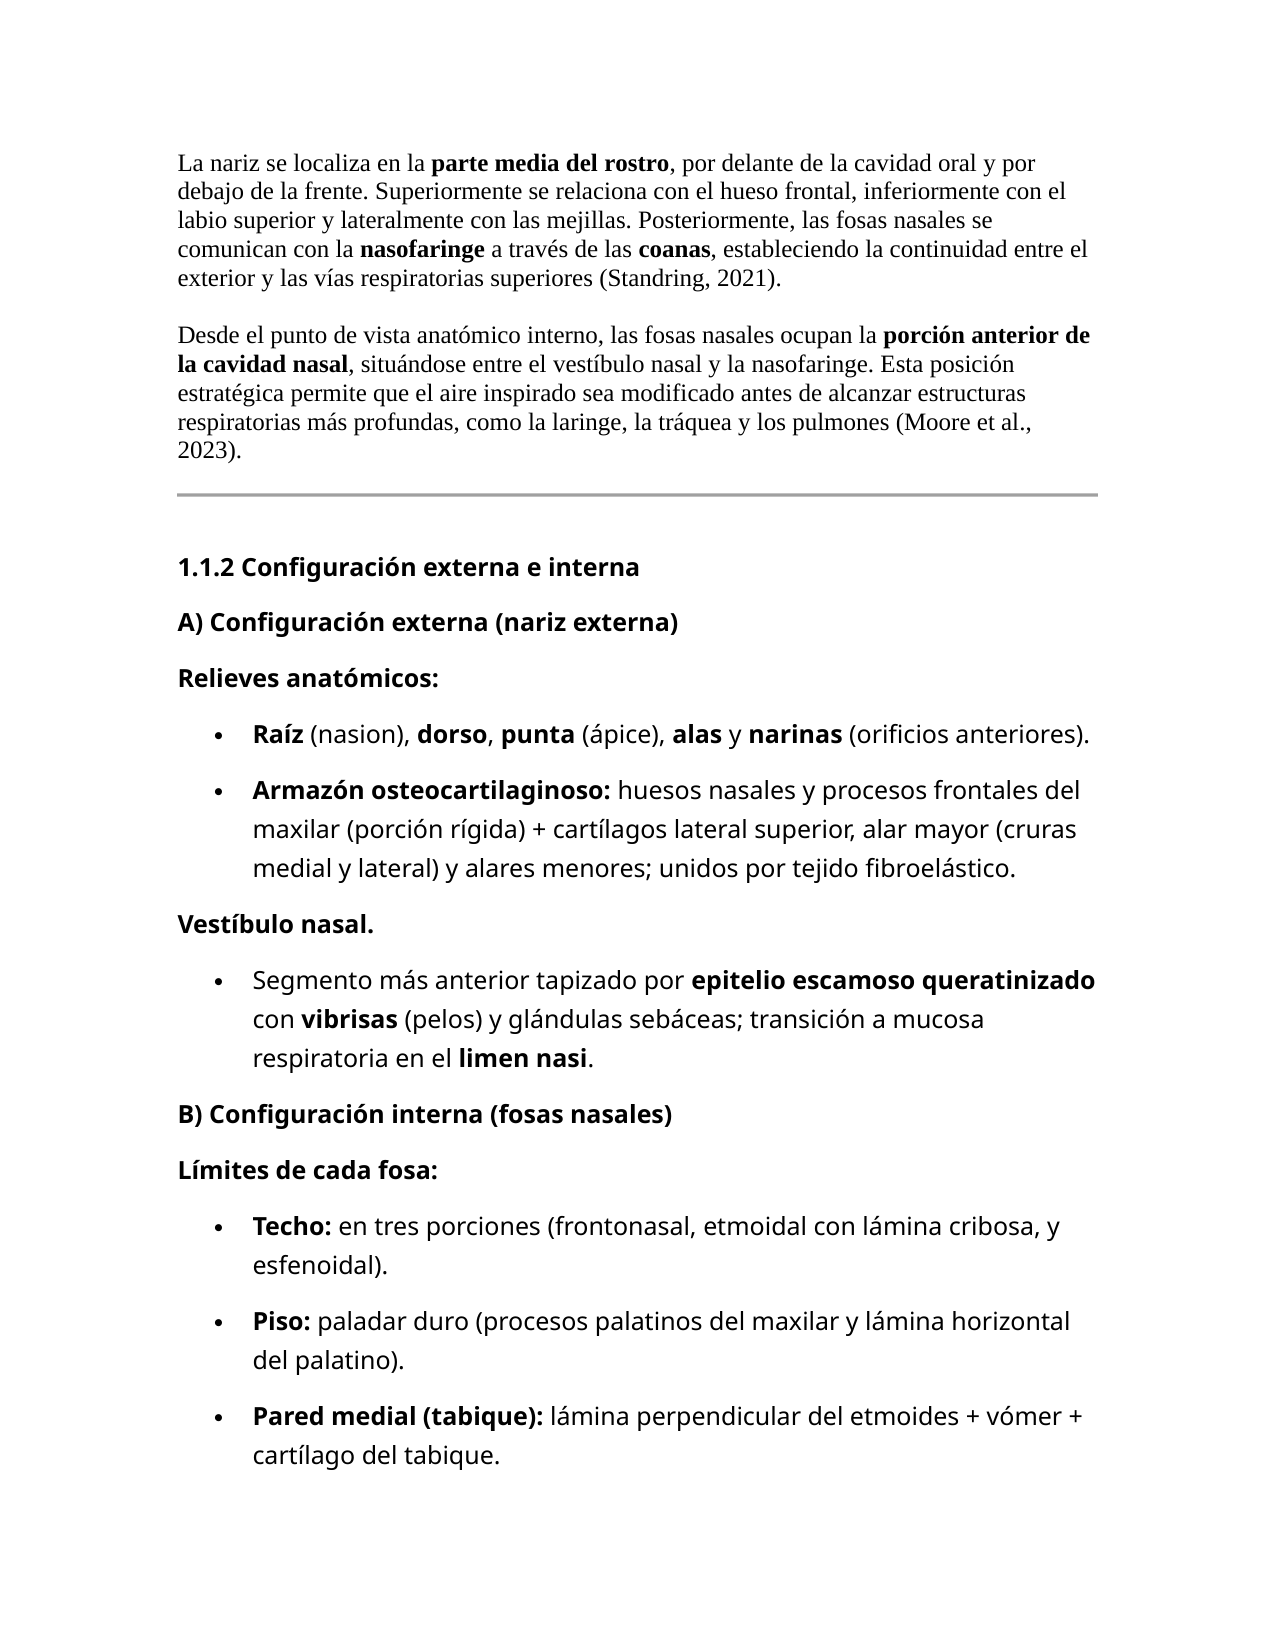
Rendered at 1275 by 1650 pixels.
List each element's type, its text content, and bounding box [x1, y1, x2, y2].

text Límites de cada fosa: [177, 1153, 1098, 1187]
text 1.1.2 Configuración externa e interna [177, 549, 1098, 583]
text A) Configuración externa (nariz externa) [177, 605, 1098, 639]
text B) Configuración interna (fosas nasales) [177, 1097, 1098, 1131]
list Pared medial (tabique): lámina perpendicular del etmoides + vómer + cartílago del tabique. [215, 1398, 1098, 1472]
list Techo: en tres porciones (frontonasal, etmoidal con lámina cribosa, y esfenoidal). [215, 1208, 1098, 1282]
text La nariz se localiza en la parte media del rostro, por delante de la cavidad oral y por debajo de la frente. Superiormente se relaciona con el hueso frontal, inferiormente con el labio superior y lateralmente con las mejillas. Posteriormente, las fosas nasales se comunican con la nasofaringe a través de las coanas, estableciendo la continuidad entre el exterior y las vías respiratorias superiores (Standring, 2021). [177, 148, 1098, 291]
text Vestíbulo nasal. [177, 907, 1098, 941]
list Piso: paladar duro (procesos palatinos del maxilar y lámina horizontal del palatino). [215, 1303, 1098, 1377]
text Relieves anatómicos: [177, 661, 1098, 695]
list Segmento más anterior tapizado por epitelio escamoso queratinizado con vibrisas (pelos) y glándulas sebáceas; transición a mucosa respiratoria en el limen nasi. [215, 963, 1098, 1075]
list Armazón osteocartilaginoso: huesos nasales y procesos frontales del maxilar (porción rígida) + cartílagos lateral superior, alar mayor (cruras medial y lateral) y alares menores; unidos por tejido fibroelástico. [215, 773, 1098, 885]
list Raíz (nasion), dorso, punta (ápice), alas y narinas (orificios anteriores). [215, 717, 1098, 751]
text Desde el punto de vista anatómico interno, las fosas nasales ocupan la porción anterior de la cavidad nasal, situándose entre el vestíbulo nasal y la nasofaringe. Esta posición estratégica permite que el aire inspirado sea modificado antes de alcanzar estructuras respiratorias más profundas, como la laringe, la tráquea y los pulmones (Moore et al., 2023). [177, 321, 1098, 464]
